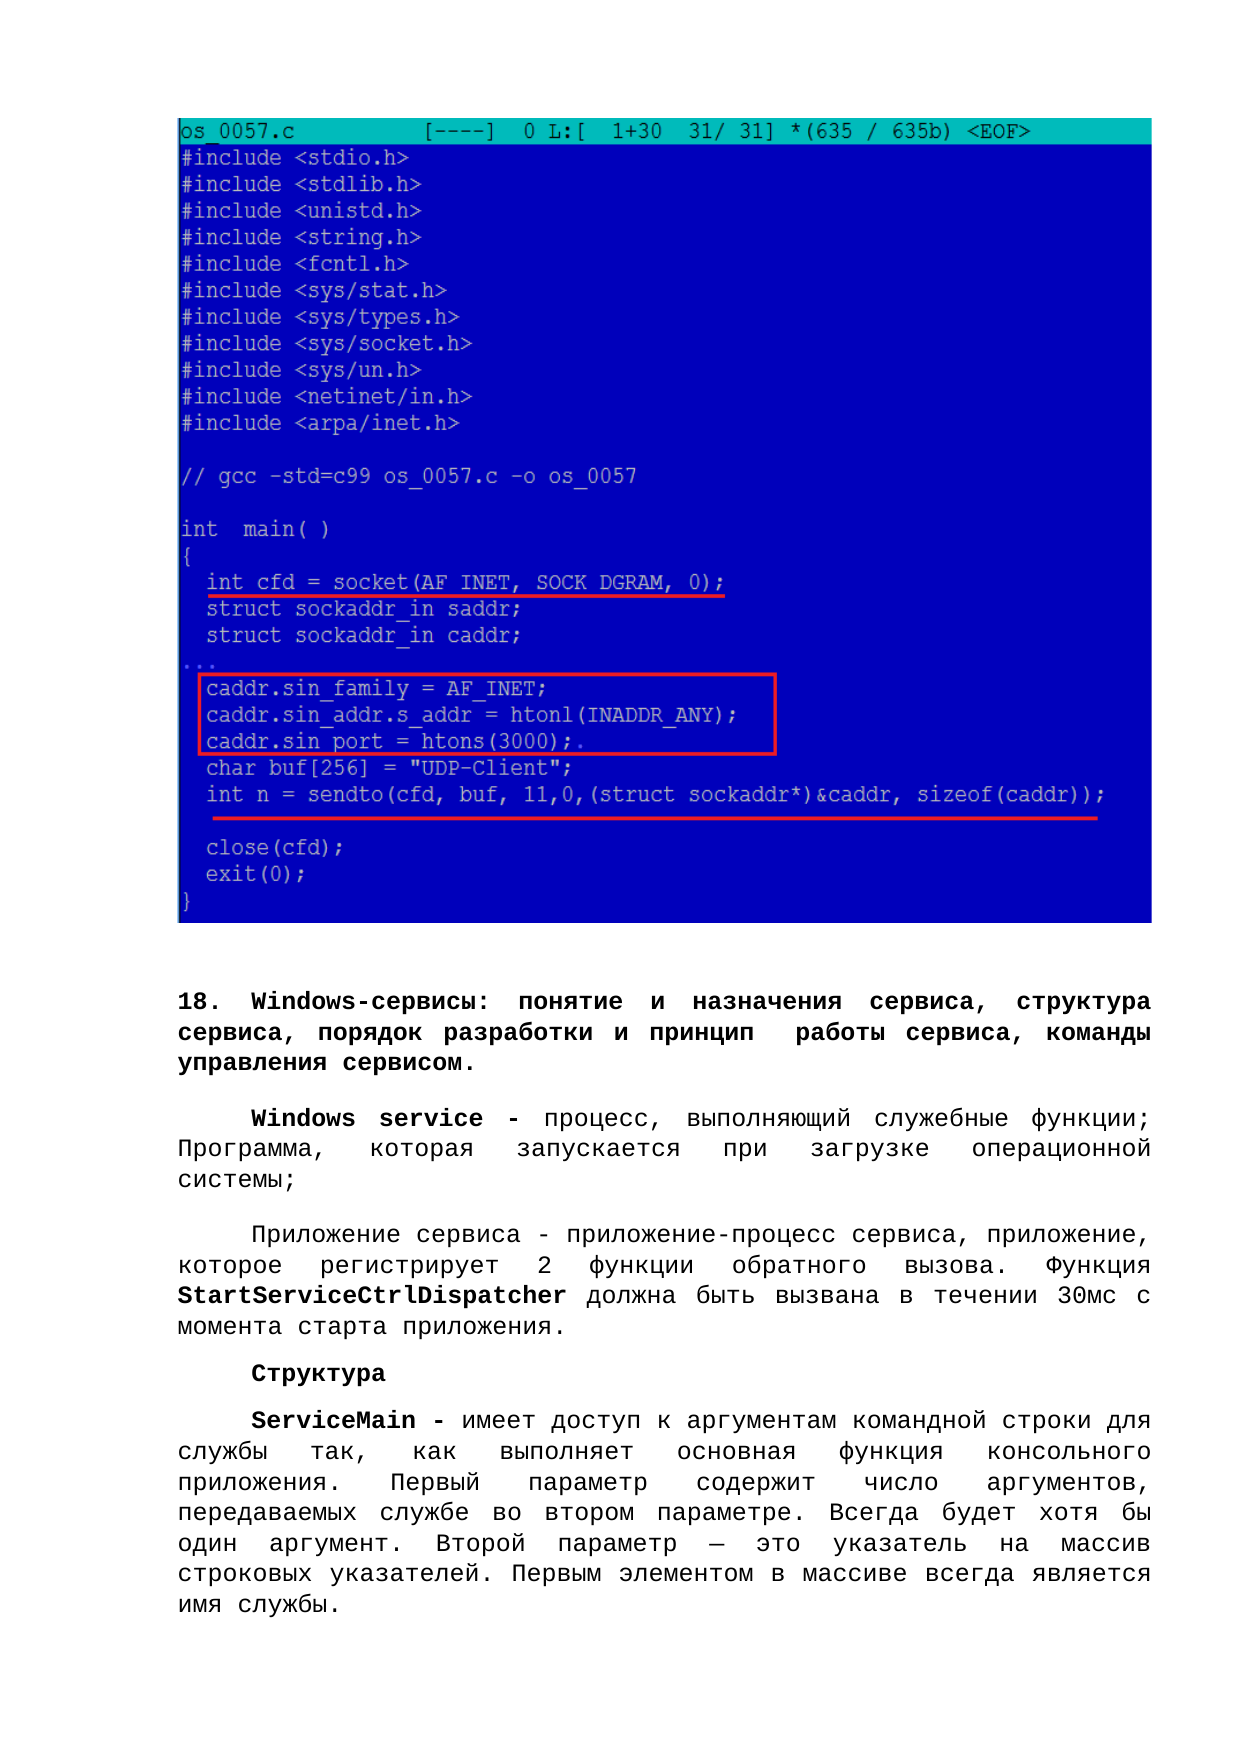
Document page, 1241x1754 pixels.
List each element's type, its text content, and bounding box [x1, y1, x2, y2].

list Windows-сервисы: понятие и назначения сервиса, структура сервиса, порядок разработки и принцип работы сервиса, команды управления сервисом. [177, 989, 1152, 1078]
text Структура [177, 1361, 1152, 1389]
text Приложение сервиса - приложение-процесс сервиса, приложение, которое регистрирует 2 функции обратного вызова. Функция StartServiceCtrlDispatcher должна быть вызвана в течении 30мс с момента старта приложения. [177, 1222, 1152, 1342]
text Windows service - процесс, выполняющий служебные функции; Программа, которая запускается при загрузке операционной системы; [177, 1106, 1152, 1195]
text ServiceMain - имеет доступ к аргументам командной строки для службы так, как выполняет основная функция консольного приложения. Первый параметр содержит число аргументов, передаваемых службе во втором параметре. Всегда будет хотя бы один аргумент. Второй параметр — это указатель на массив строковых указателей. Первым элементом в массиве всегда является имя службы. [177, 1408, 1152, 1619]
